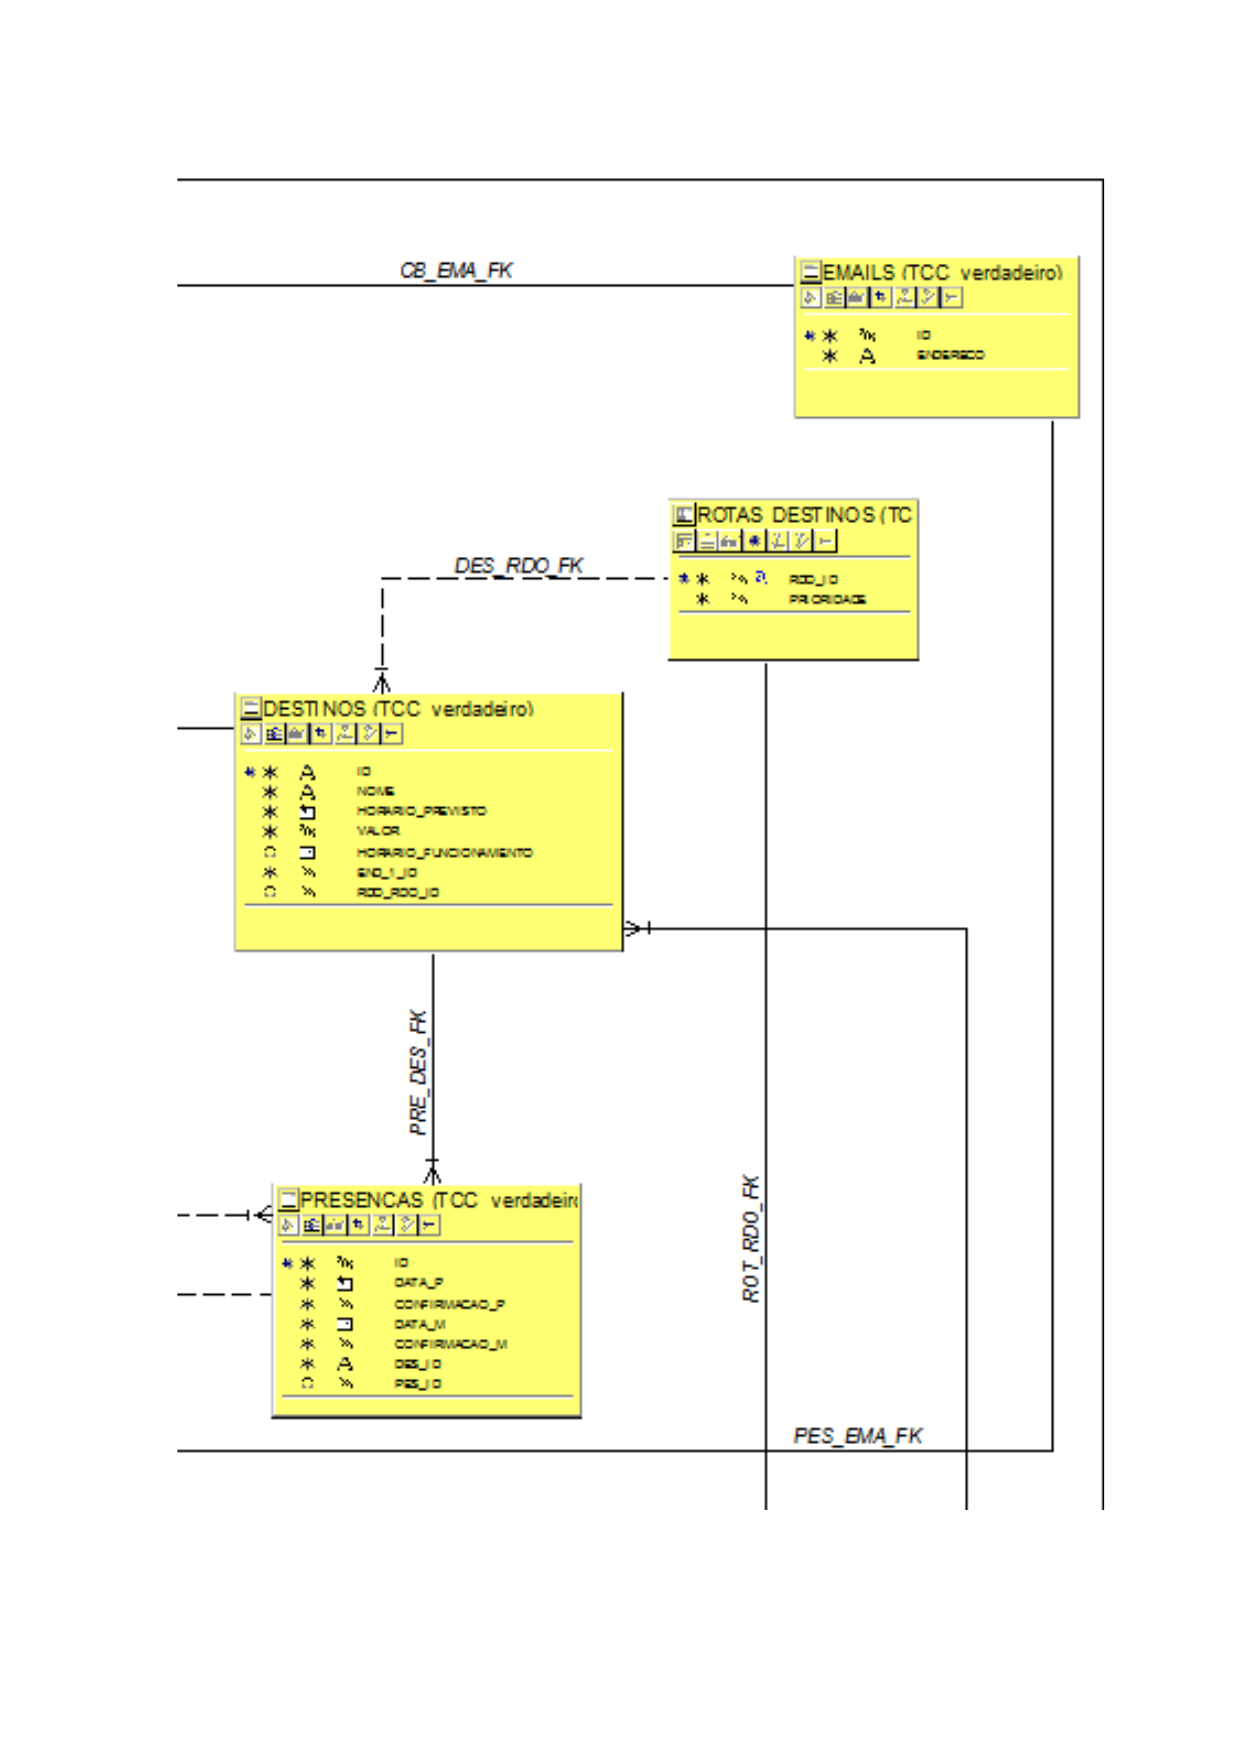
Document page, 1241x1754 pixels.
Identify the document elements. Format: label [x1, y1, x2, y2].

picture [177, 177, 1105, 1510]
